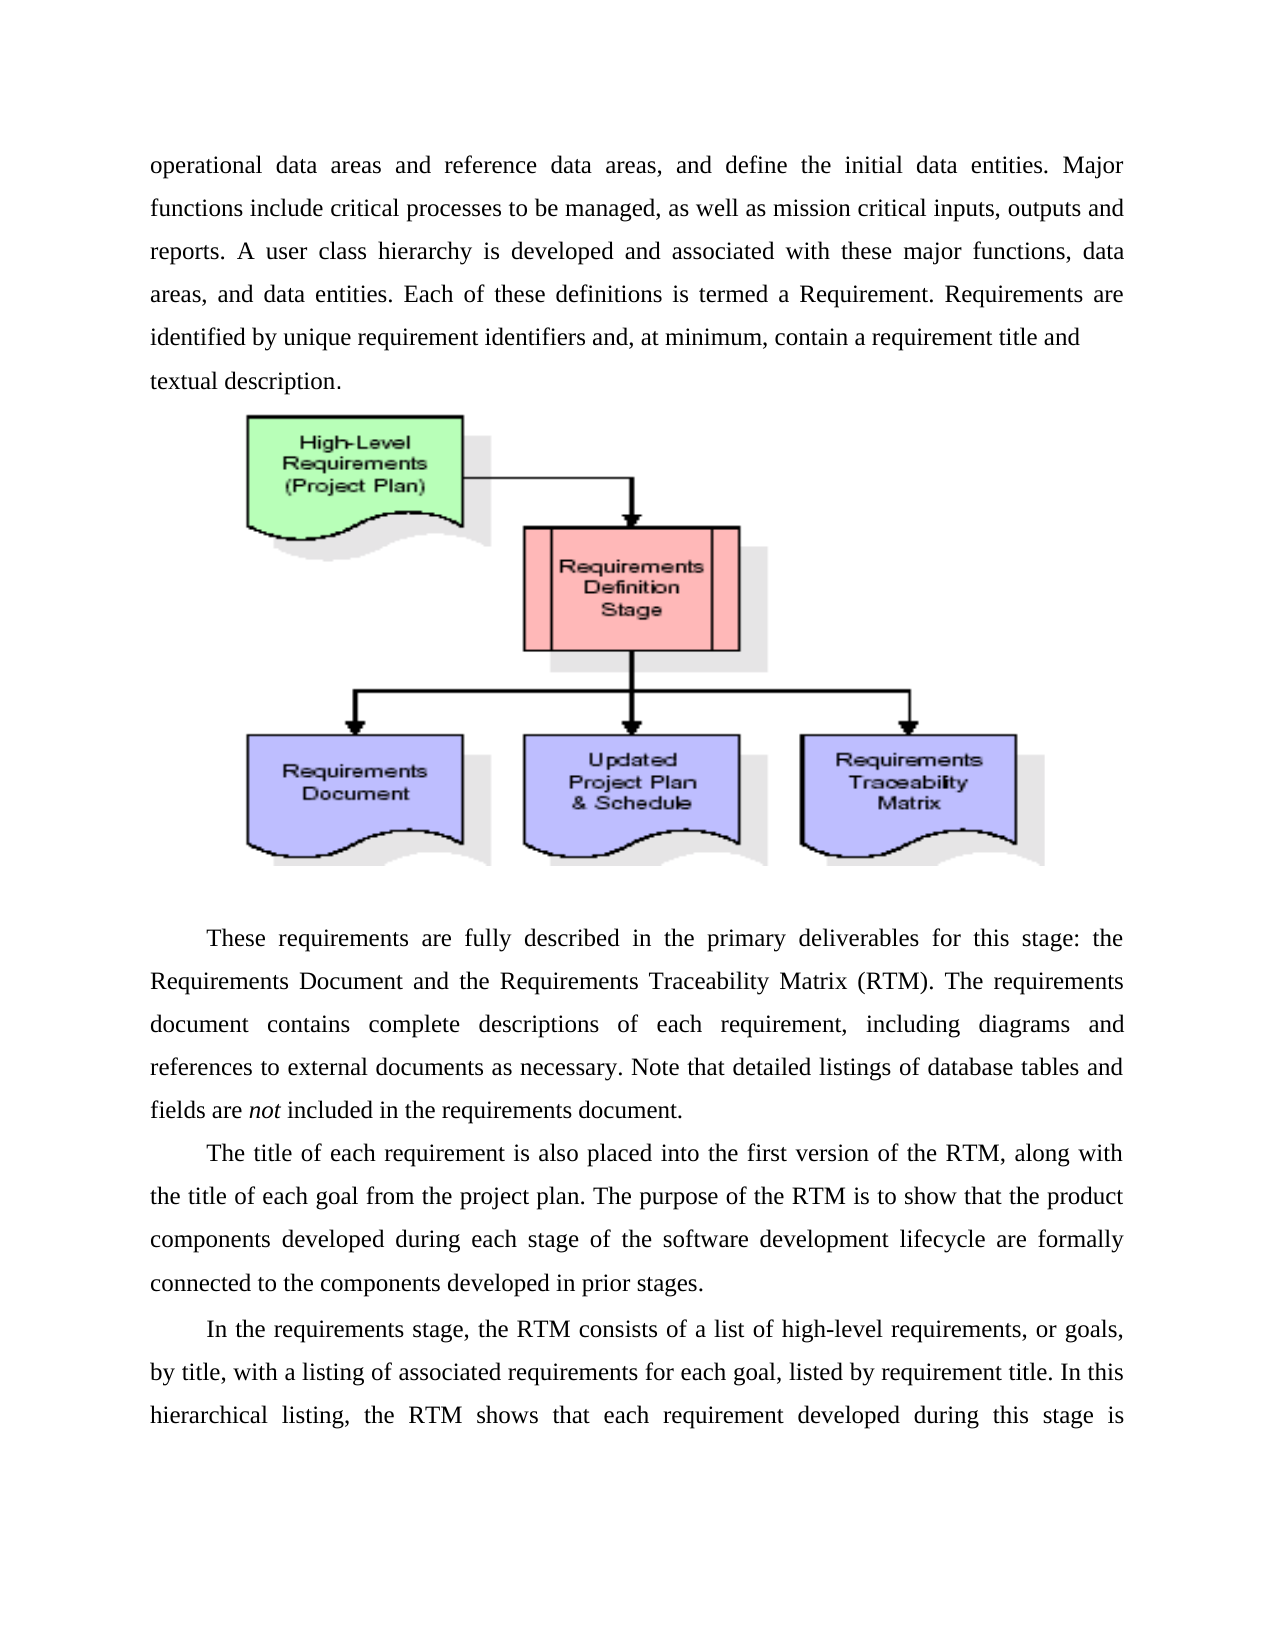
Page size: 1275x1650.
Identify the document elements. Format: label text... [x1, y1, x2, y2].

text The title of each requirement is also placed into the first version of the RTM, along with the title of each goal from the project plan. The purpose of the RTM is to show that the product components developed during each stage of the software development lifecycle are formally connected to the components developed in prior stages. [150, 1138, 1125, 1296]
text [150, 1314, 1125, 1429]
text These requirements are fully described in the primary deliverables for this stage: the Requirements Document and the Requirements Traceability Matrix (RTM). The requirements document contains complete descriptions of each requirement, including diagrams and references to external documents as necessary. Note that detailed listings of database tables and fields are not included in the requirements document. [150, 923, 1125, 1124]
text operational data areas and reference data areas, and define the initial data entities. Major functions include critical processes to be managed, as well as mission critical inputs, outputs and reports. A user class hierarchy is developed and associated with these major functions, data areas, and data entities. Each of these definitions is termed a Requirement. Requirements are identified by unique requirement identifiers and, at minimum, contain a requirement title and [150, 150, 1125, 351]
picture [230, 408, 1045, 866]
text textual description. [150, 366, 1125, 394]
